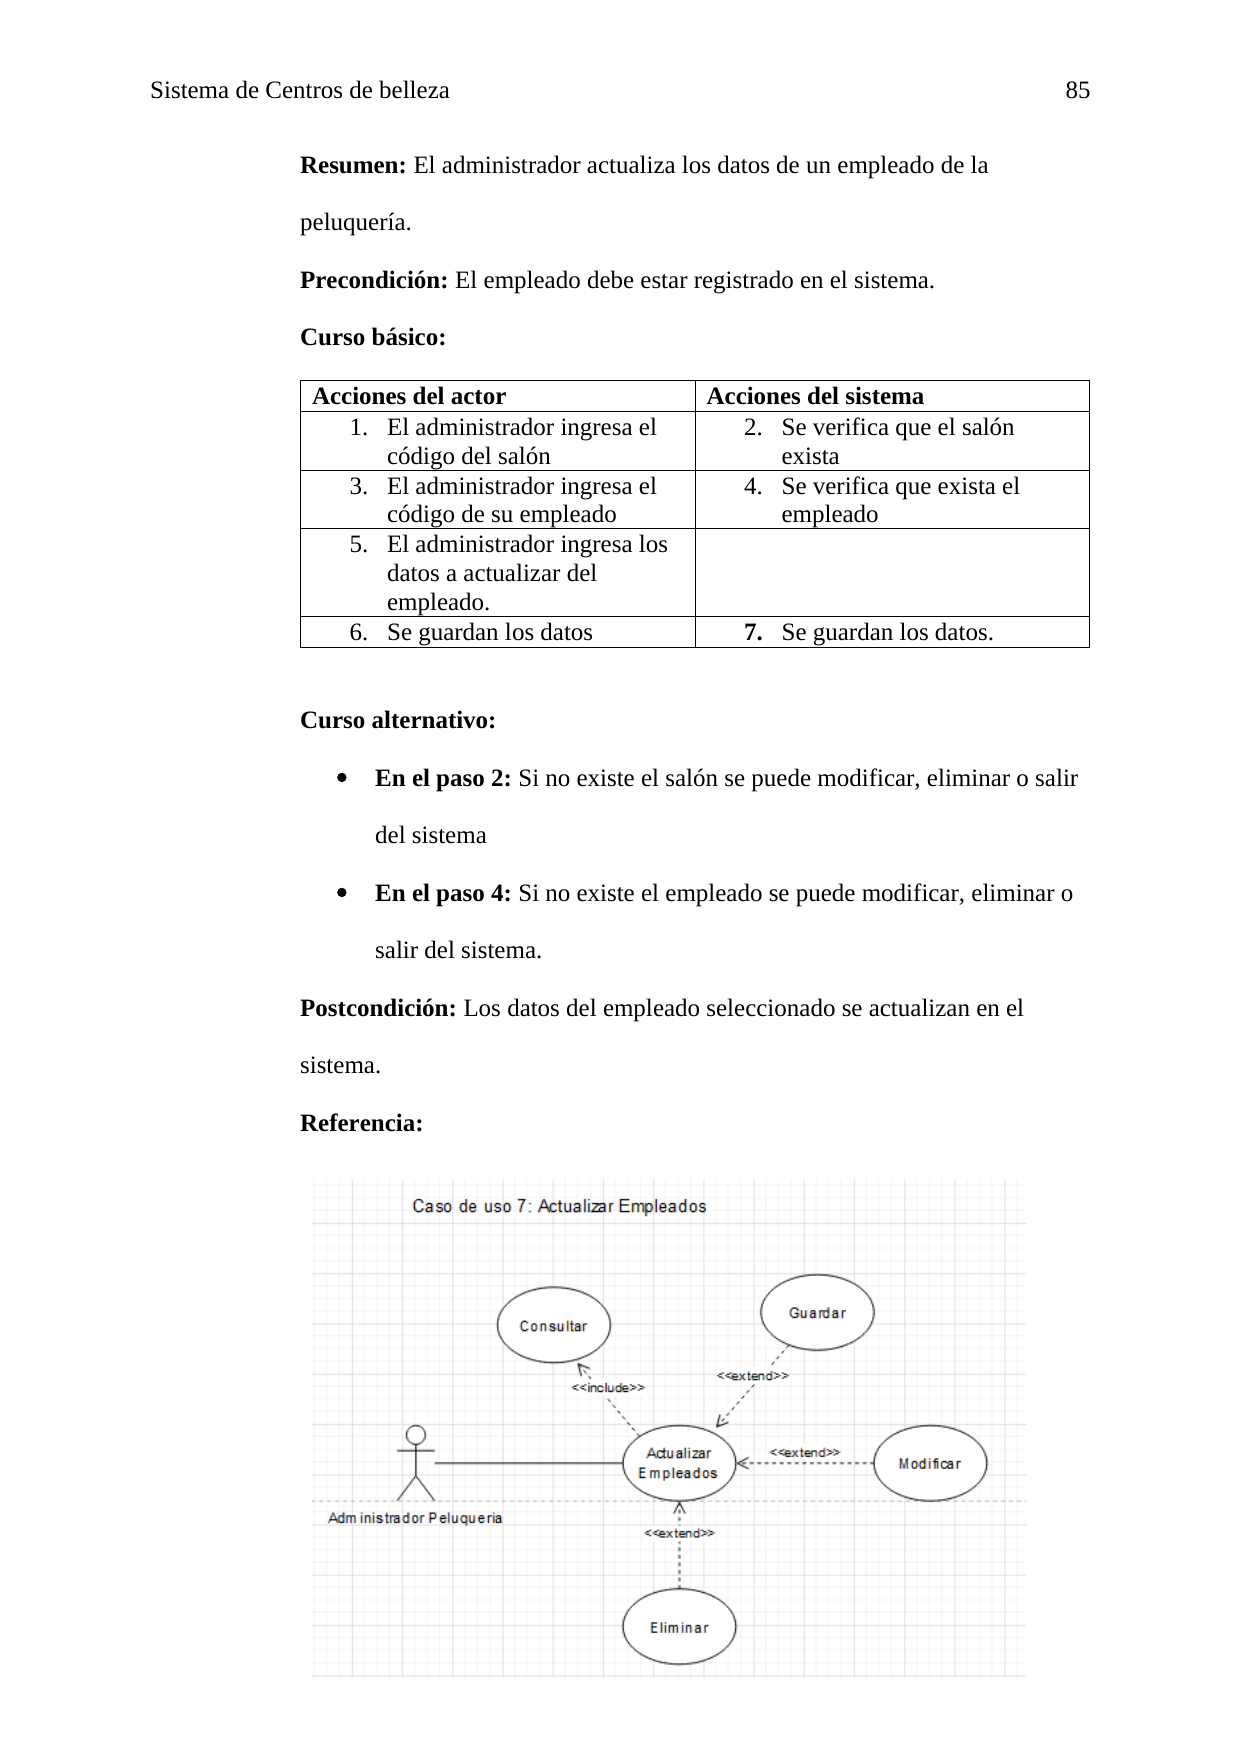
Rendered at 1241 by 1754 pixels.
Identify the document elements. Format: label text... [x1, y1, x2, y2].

list Precondición: El empleado debe estar registrado en el sistema. [300, 265, 1090, 294]
list En el paso 2: Si no existe el salón se puede modificar, eliminar o salir del sistema [337, 763, 1090, 849]
table_cell Se verifica que el salón exista [696, 412, 1089, 470]
list En el paso 4: Si no existe el empleado se puede modificar, eliminar o salir del sistema. [337, 878, 1090, 964]
list Curso básico: [300, 322, 1090, 351]
list Referencia: [300, 1108, 1090, 1137]
table_cell Se verifica que exista el empleado [696, 471, 1089, 528]
list Curso alternativo: [300, 705, 1090, 734]
table_cell [696, 529, 1089, 616]
list Postcondición: Los datos del empleado seleccionado se actualizan en el sistema. [300, 993, 1090, 1079]
table_cell Se guardan los datos. [696, 617, 1089, 647]
table_header Acciones del actor [301, 381, 695, 411]
table_cell El administrador ingresa el código del salón [301, 412, 695, 470]
table_cell El administrador ingresa el código de su empleado [301, 471, 695, 528]
list Resumen: El administrador actualiza los datos de un empleado de la peluquería. [300, 150, 1090, 236]
picture [311, 1179, 1027, 1678]
table_cell El administrador ingresa los datos a actualizar del empleado. [301, 529, 695, 616]
table_cell Se guardan los datos [301, 617, 695, 647]
table_header Acciones del sistema [696, 381, 1089, 411]
